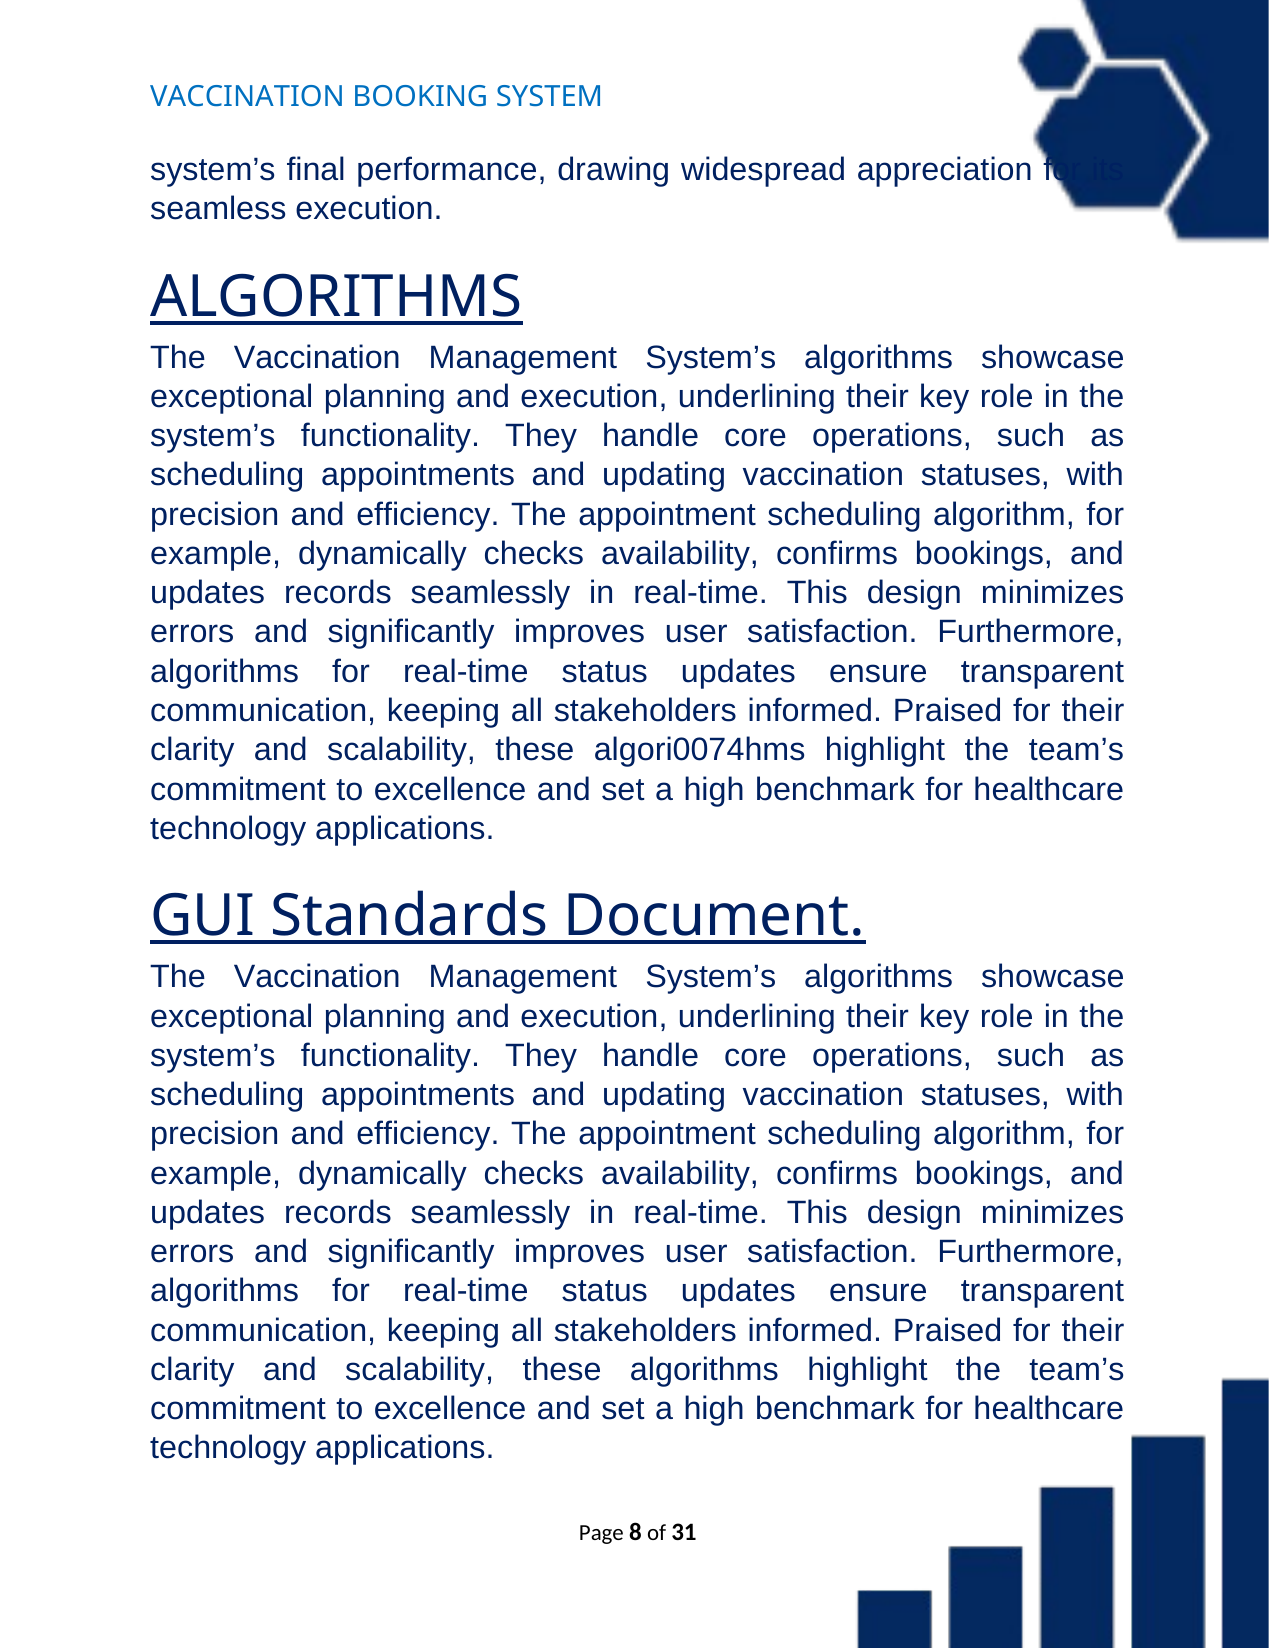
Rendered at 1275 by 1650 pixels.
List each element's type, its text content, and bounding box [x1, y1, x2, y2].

text The Vaccination Management System’s algorithms showcase exceptional planning and execution, underlining their key role in the system’s functionality. They handle core operations, such as scheduling appointments and updating vaccination statuses, with precision and efficiency. The appointment scheduling algorithm, for example, dynamically checks availability, confirms bookings, and updates records seamlessly in real-time. This design minimizes errors and significantly improves user satisfaction. Furthermore, algorithms for real-time status updates ensure transparent communication, keeping all stakeholders informed. Praised for their clarity and scalability, these algorithms highlight the team’s commitment to excellence and set a high benchmark for healthcare technology applications. [150, 957, 1125, 1466]
picture [834, 1347, 1269, 1648]
text The Vaccination Management System’s algorithms showcase exceptional planning and execution, underlining their key role in the system’s functionality. They handle core operations, such as scheduling appointments and updating vaccination statuses, with precision and efficiency. The appointment scheduling algorithm, for example, dynamically checks availability, confirms bookings, and updates records seamlessly in real-time. This design minimizes errors and significantly improves user satisfaction. Furthermore, algorithms for real-time status updates ensure transparent communication, keeping all stakeholders informed. Praised for their clarity and scalability, these algori0074hms highlight the team’s commitment to excellence and set a high benchmark for healthcare technology applications. [150, 338, 1125, 846]
picture [942, 0, 1269, 305]
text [150, 150, 1125, 226]
subtitle ALGORITHMS [150, 253, 1125, 333]
subtitle GUI Standards Document. [150, 873, 1125, 953]
